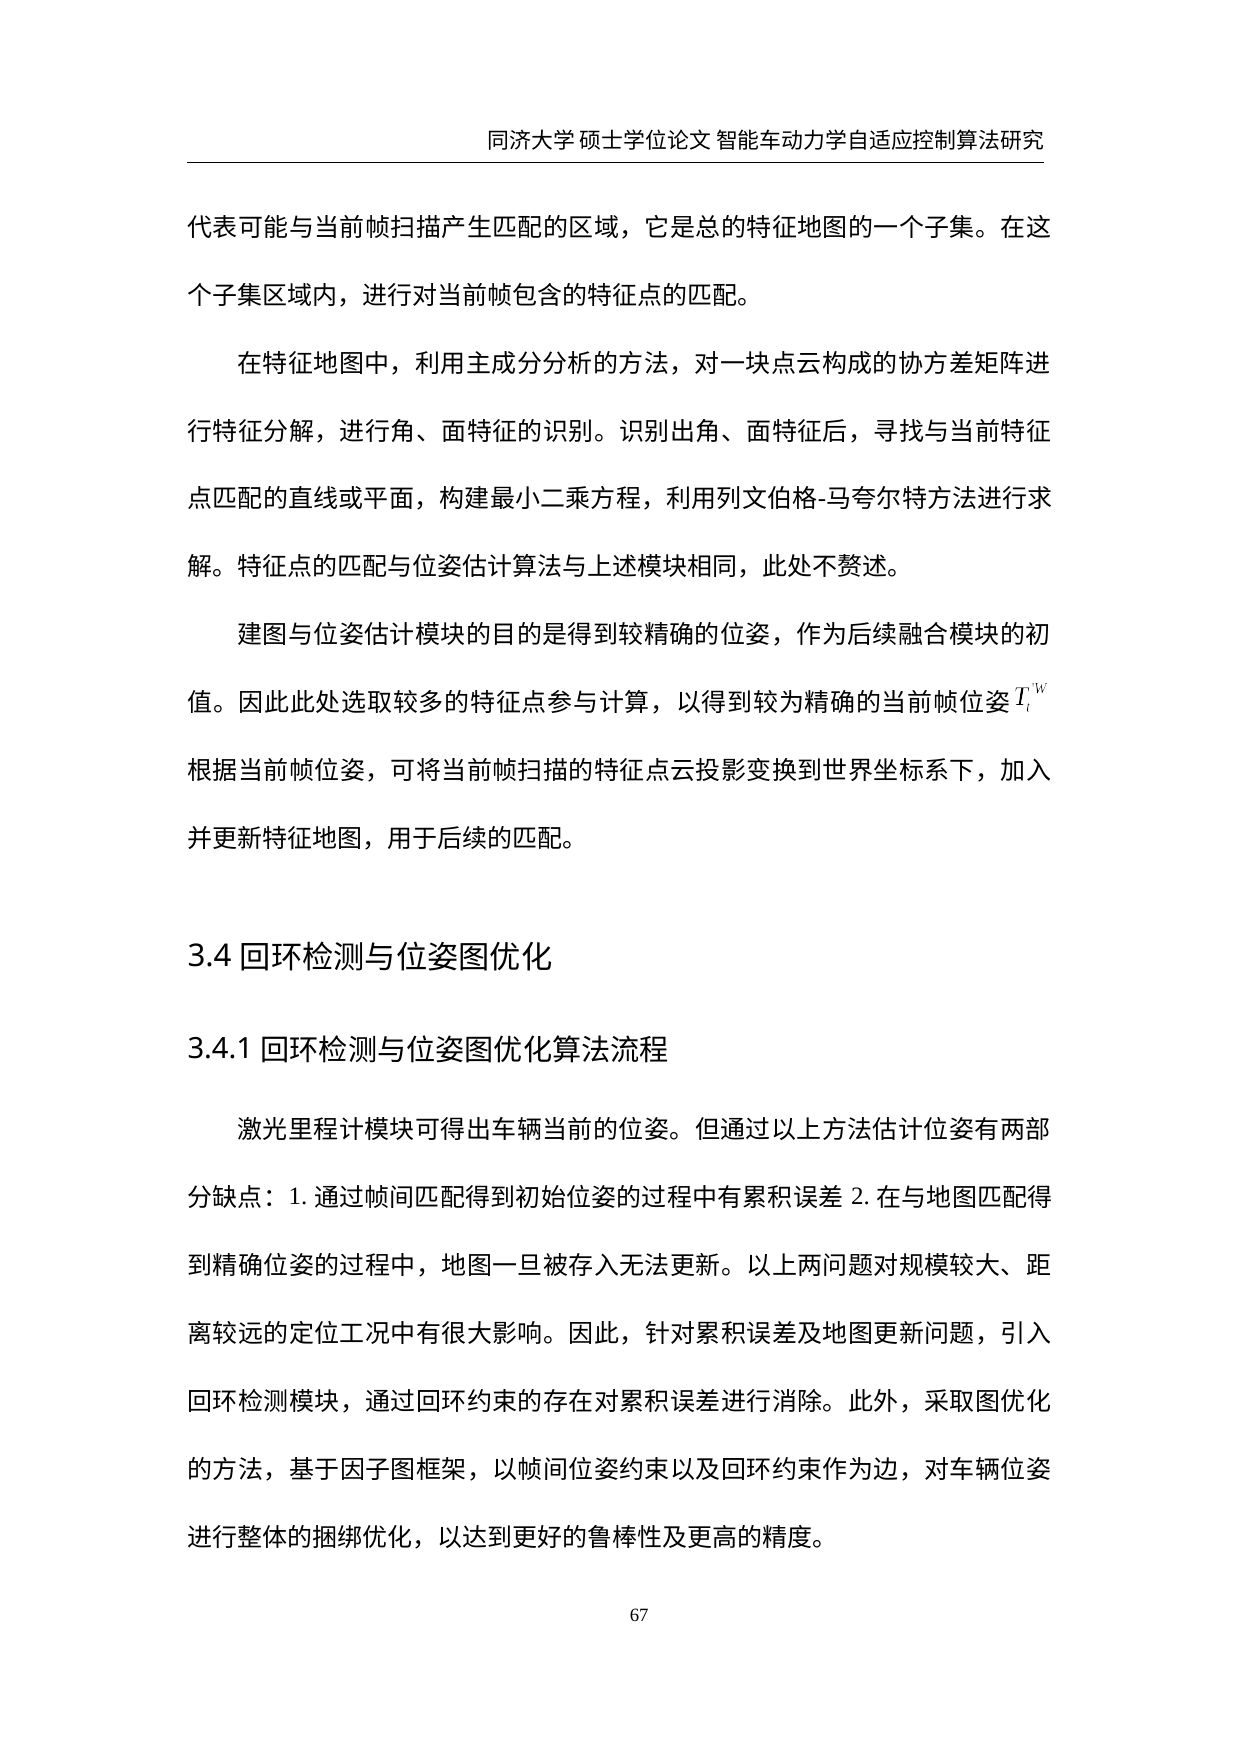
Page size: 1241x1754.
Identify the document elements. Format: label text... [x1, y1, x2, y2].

text 建图与位姿估计模块的目的是得到较精确的位姿，作为后续融合模块的初值。因此此处选取较多的特征点参与计算，以得到较为精确的当前帧位姿。根据当前帧位姿，可将当前帧扫描的特征点云投影变换到世界坐标系下，加入并更新特征地图，用于后续的匹配。 [187, 599, 1053, 871]
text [187, 191, 1053, 327]
text 在特征地图中，利用主成分分析的方法，对一块点云构成的协方差矩阵进行特征分解，进行角、面特征的识别。识别出角、面特征后，寻找与当前特征点匹配的直线或平面，构建最小二乘方程，利用列文伯格-马夸尔特方法进行求解。特征点的匹配与位姿估计算法与上述模块相同，此处不赘述。 [187, 327, 1053, 599]
text 激光里程计模块可得出车辆当前的位姿。但通过以上方法估计位姿有两部分缺点：1. 通过帧间匹配得到初始位姿的过程中有累积误差 2. 在与地图匹配得到精确位姿的过程中，地图一旦被存入无法更新。以上两问题对规模较大、距离较远的定位工况中有很大影响。因此，针对累积误差及地图更新问题，引入回环检测模块，通过回环约束的存在对累积误差进行消除。此外，采取图优化的方法，基于因子图框架，以帧间位姿约束以及回环约束作为边，对车辆位姿进行整体的捆绑优化，以达到更好的鲁棒性及更高的精度。 [187, 1094, 1053, 1569]
text 3.4 回环检测与位姿图优化 [187, 921, 1053, 988]
text 3.4.1 回环检测与位姿图优化算法流程 [187, 1013, 1053, 1081]
